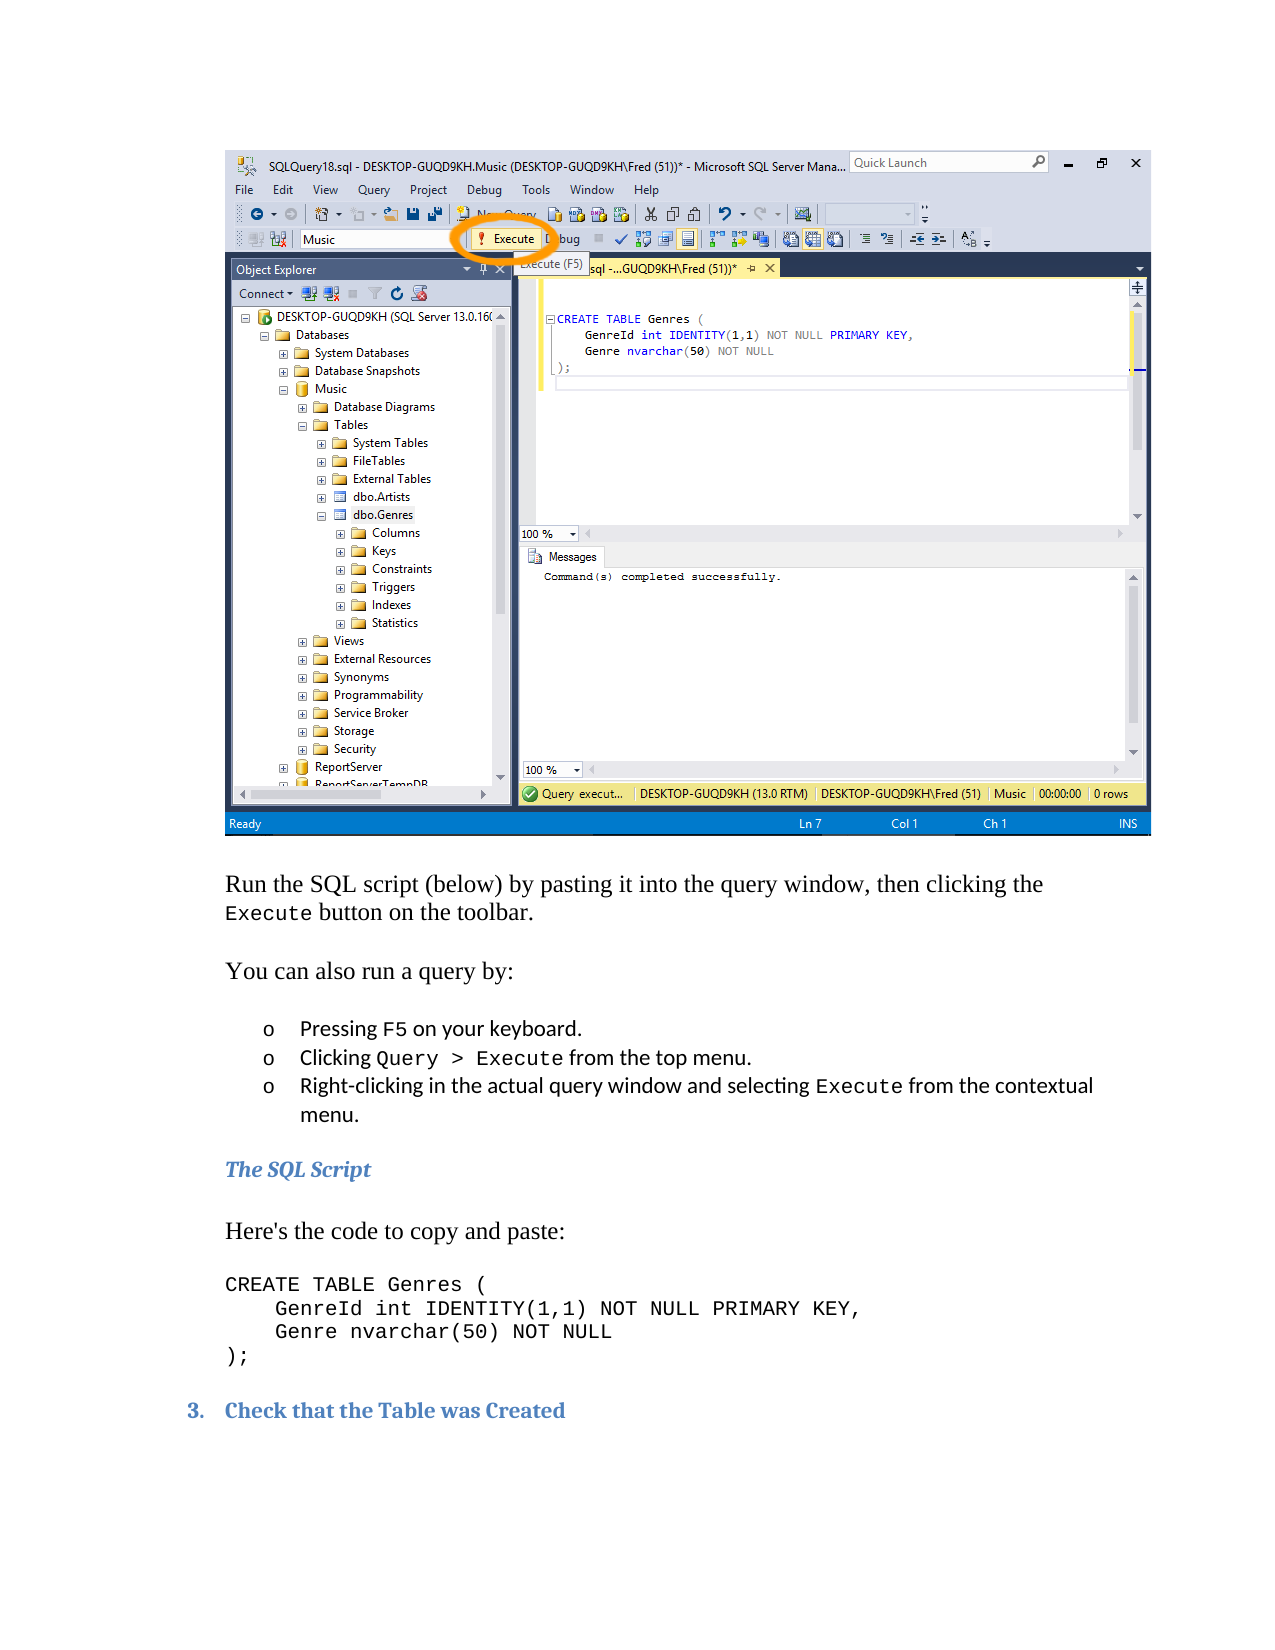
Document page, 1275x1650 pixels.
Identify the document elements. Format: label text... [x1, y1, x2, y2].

text CREATE TABLE Genres ( [225, 1274, 1125, 1298]
text You can also run a query by: [225, 956, 1125, 985]
list Pressing F5 on your keyboard. [262, 1014, 1125, 1043]
text GenreId int IDENTITY(1,1) NOT NULL PRIMARY KEY, [225, 1298, 1125, 1322]
text ); [225, 1345, 1125, 1369]
text Run the SQL script (below) by pasting it into the query window, then clicking the Execute button on the toolbar. [225, 869, 1125, 927]
subtitle The SQL Script [225, 1157, 1125, 1183]
list Right-clicking in the actual query window and selecting Execute from the contextual menu. [262, 1071, 1125, 1128]
subtitle Check that the Table was Created [187, 1398, 1125, 1424]
text Here's the code to copy and paste: [225, 1216, 1125, 1245]
picture [225, 150, 1152, 836]
text Genre nvarchar(50) NOT NULL [225, 1322, 1125, 1345]
list Clicking Query > Execute from the top menu. [262, 1043, 1125, 1071]
